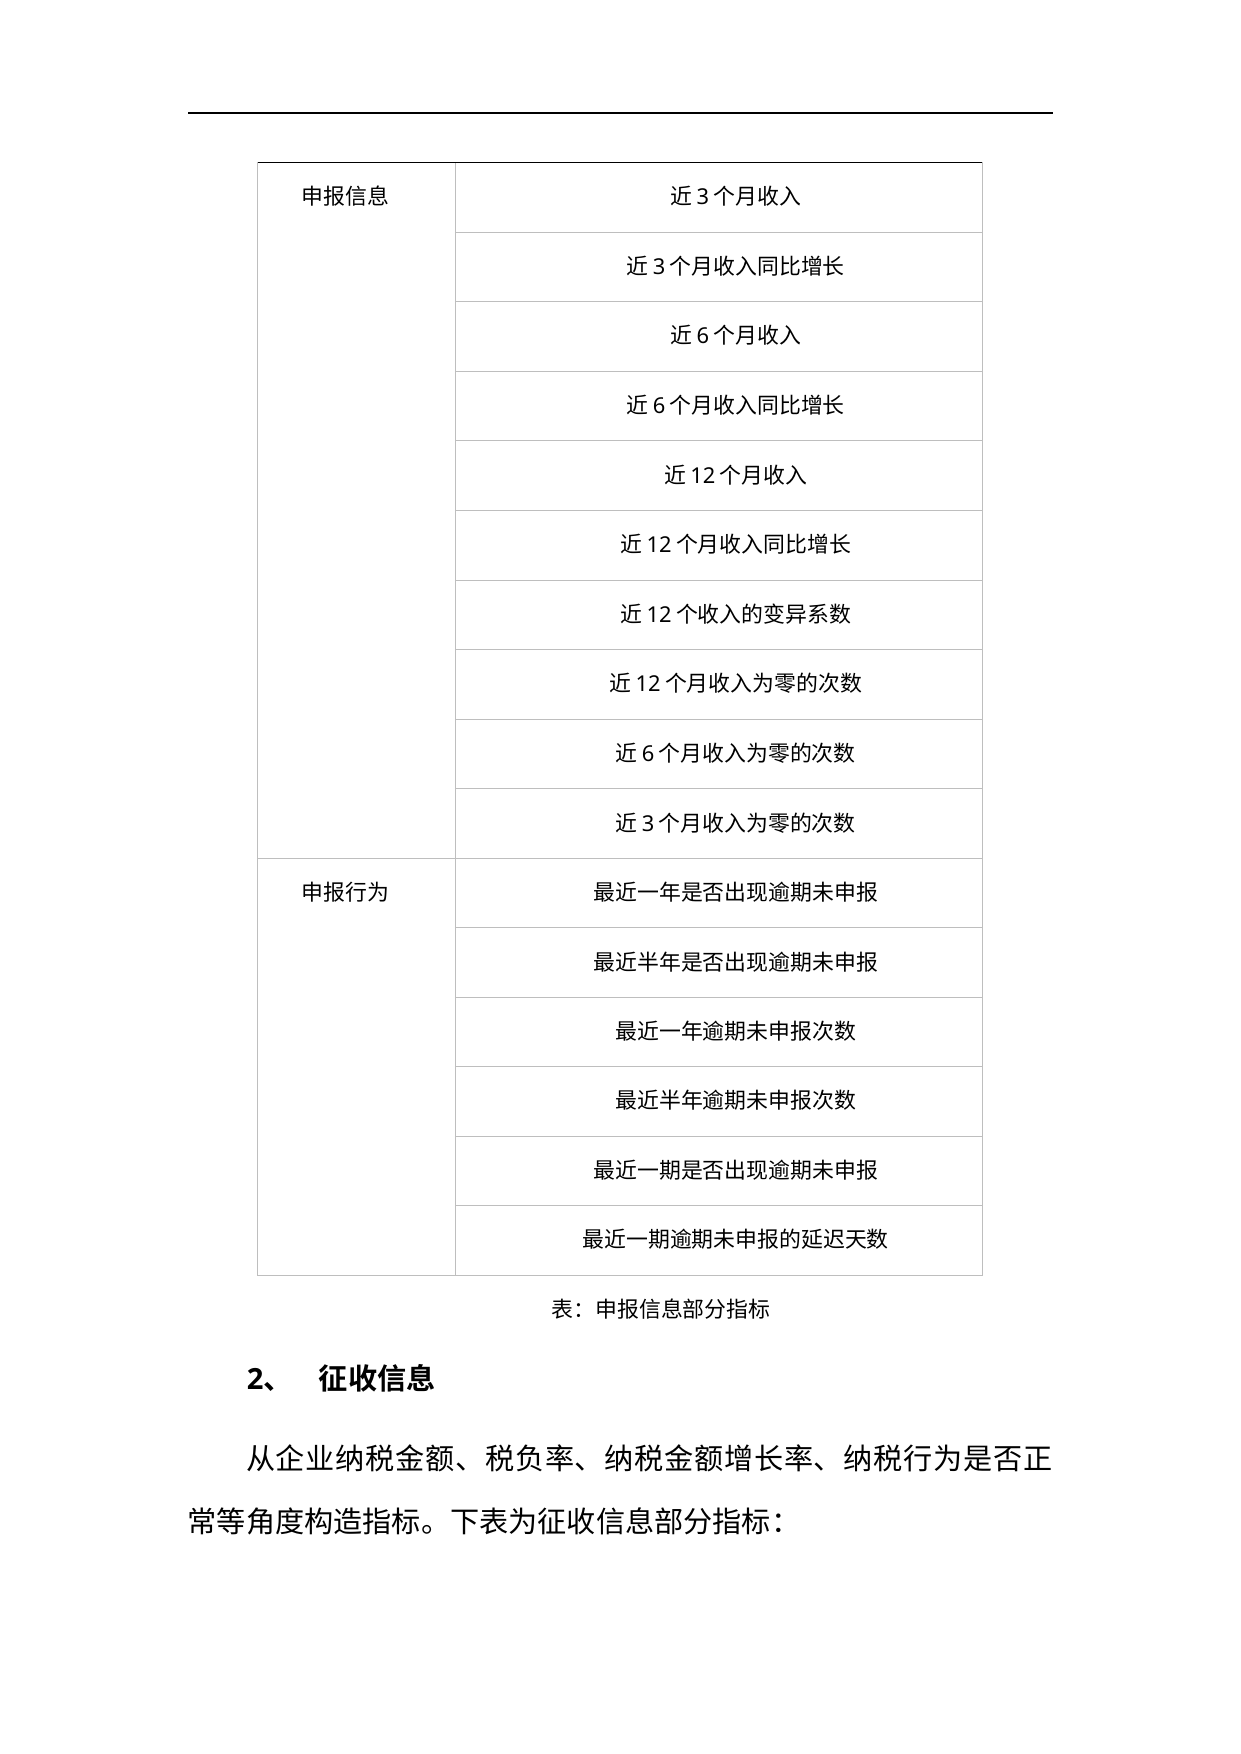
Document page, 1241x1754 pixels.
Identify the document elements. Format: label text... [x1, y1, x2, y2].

text 表：申报信息部分指标 [269, 1292, 1053, 1324]
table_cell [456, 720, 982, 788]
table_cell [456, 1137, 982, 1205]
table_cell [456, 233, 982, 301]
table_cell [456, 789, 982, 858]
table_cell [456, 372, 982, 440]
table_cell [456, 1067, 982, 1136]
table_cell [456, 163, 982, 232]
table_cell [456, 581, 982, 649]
text 从企业纳税金额、税负率、纳税金额增长率、纳税行为是否正常等角度构造指标。下表为征收信息部分指标： [187, 1436, 1053, 1541]
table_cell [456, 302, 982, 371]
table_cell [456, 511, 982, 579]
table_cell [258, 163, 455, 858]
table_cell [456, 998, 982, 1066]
list 征收信息 [247, 1356, 1053, 1398]
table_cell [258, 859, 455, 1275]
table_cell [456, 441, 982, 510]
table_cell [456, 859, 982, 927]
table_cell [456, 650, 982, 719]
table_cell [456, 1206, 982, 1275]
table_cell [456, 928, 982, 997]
